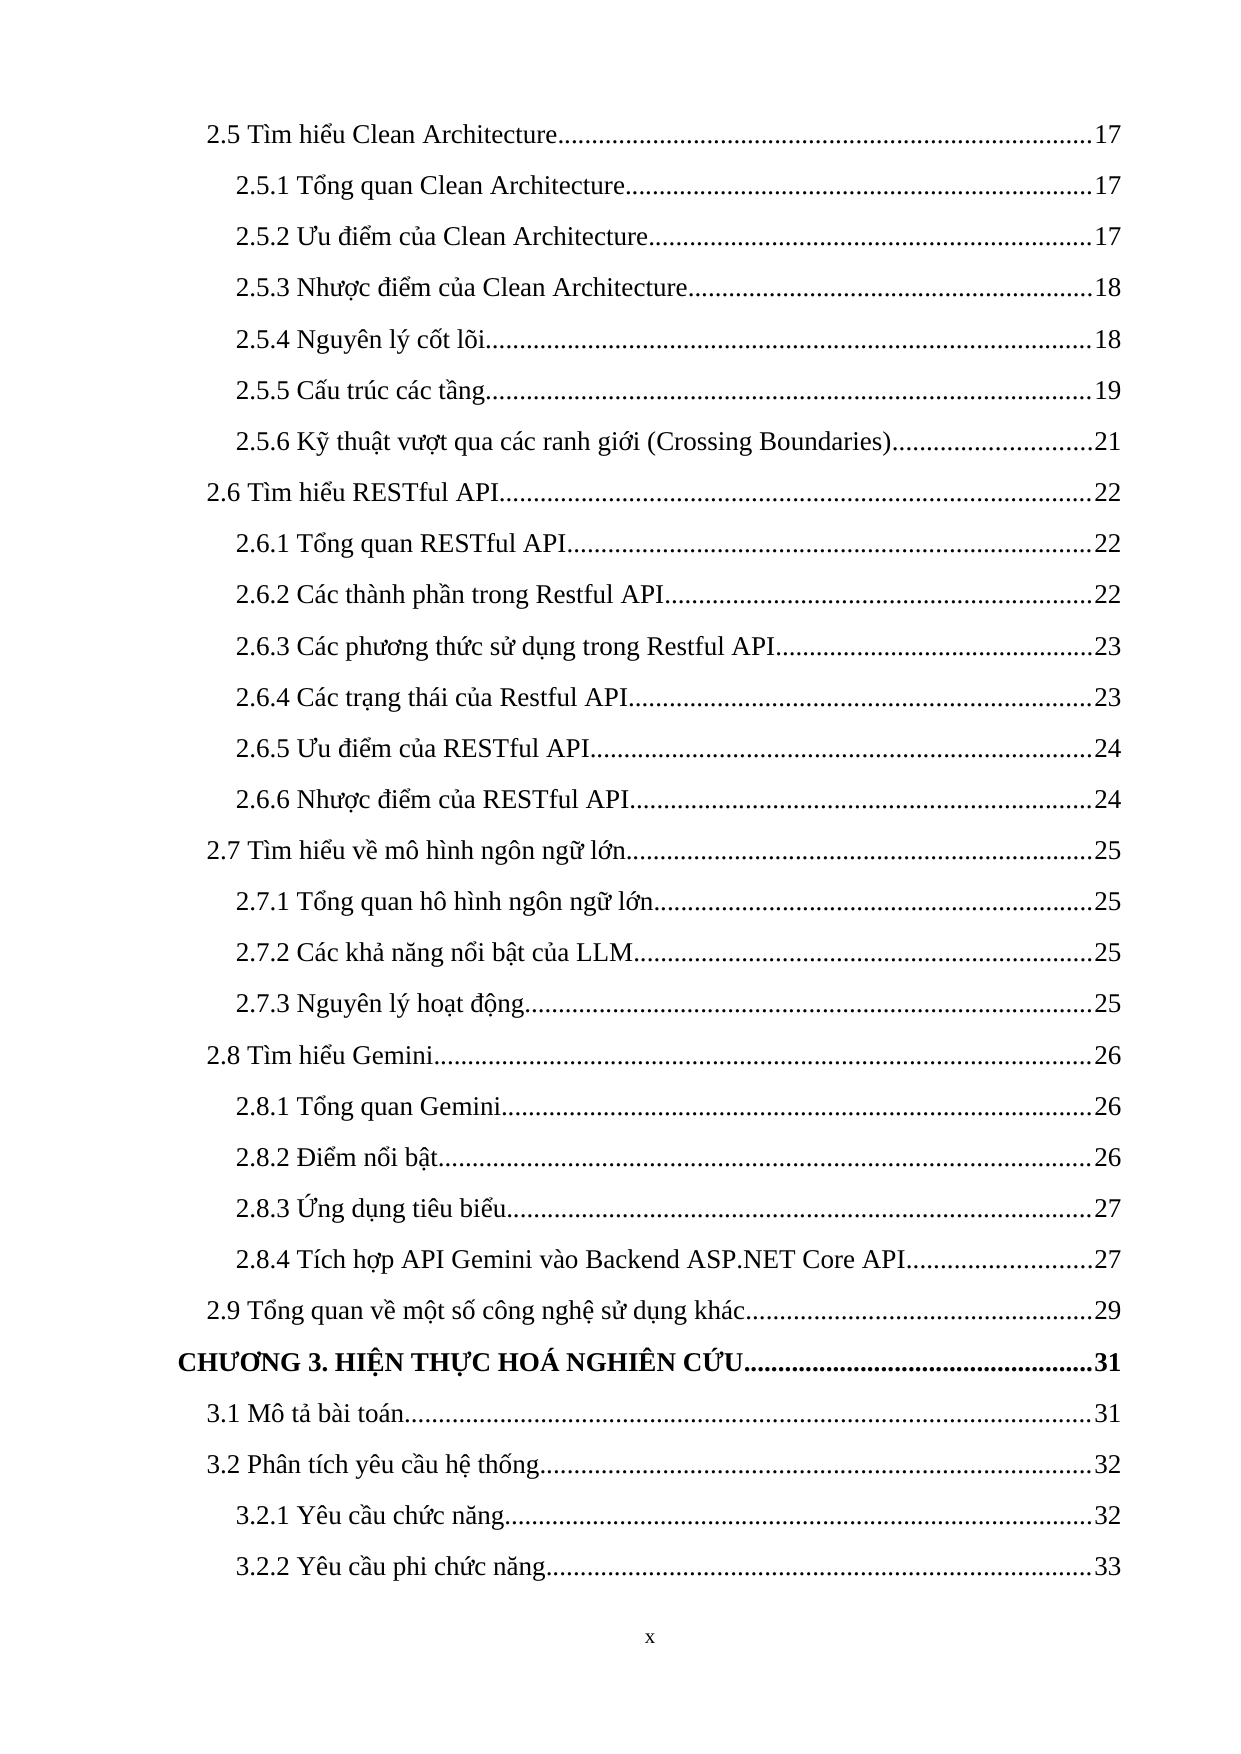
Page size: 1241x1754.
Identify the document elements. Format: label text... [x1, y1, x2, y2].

text 2.7.3 Nguyên lý hoạt động 25 [236, 988, 1122, 1019]
text 3.2 Phân tích yêu cầu hệ thống 32 [206, 1448, 1122, 1479]
text 2.6.3 Các phương thức sử dụng trong Restful API 23 [236, 629, 1122, 661]
text 2.9 Tổng quan về một số công nghệ sử dụng khác 29 [206, 1294, 1122, 1326]
text 2.8.2 Điểm nổi bật 26 [236, 1141, 1122, 1172]
text 2.7 Tìm hiểu về mô hình ngôn ngữ lớn 25 [206, 834, 1122, 865]
text 2.5.2 Ưu điểm của Clean Architecture 17 [236, 220, 1122, 252]
text 2.5.1 Tổng quan Clean Architecture 17 [236, 169, 1122, 200]
text 3.2.2 Yêu cầu phi chức năng 33 [236, 1550, 1122, 1581]
text 2.6.2 Các thành phần trong Restful API 22 [236, 578, 1122, 609]
text 2.5.6 Kỹ thuật vượt qua các ranh giới (Crossing Boundaries) 21 [236, 425, 1122, 456]
text 2.6.1 Tổng quan RESTful API 22 [236, 527, 1122, 558]
text CHƯƠNG 3. HIỆN THỰC HOÁ NGHIÊN CỨU 31 [177, 1346, 1122, 1377]
text 2.5 Tìm hiểu Clean Architecture 17 [206, 118, 1122, 149]
text 2.5.5 Cấu trúc các tầng 19 [236, 374, 1122, 405]
text 2.5.3 Nhược điểm của Clean Architecture 18 [236, 272, 1122, 303]
text 2.6.4 Các trạng thái của Restful API 23 [236, 681, 1122, 712]
text 2.8.3 Ứng dụng tiêu biểu 27 [236, 1192, 1122, 1223]
text 2.7.2 Các khả năng nổi bật của LLM 25 [236, 936, 1122, 968]
text 2.8.1 Tổng quan Gemini 26 [236, 1090, 1122, 1121]
text 2.6.5 Ưu điểm của RESTful API 24 [236, 732, 1122, 763]
text 2.6 Tìm hiểu RESTful API 22 [206, 476, 1122, 507]
text 2.8 Tìm hiểu Gemini 26 [206, 1039, 1122, 1070]
text 3.2.1 Yêu cầu chức năng 32 [236, 1499, 1122, 1530]
text 2.7.1 Tổng quan hô hình ngôn ngữ lớn 25 [236, 885, 1122, 916]
text 3.1 Mô tả bài toán 31 [206, 1397, 1122, 1428]
text 2.5.4 Nguyên lý cốt lõi 18 [236, 323, 1122, 354]
text 2.8.4 Tích hợp API Gemini vào Backend ASP.NET Core API 27 [236, 1243, 1122, 1274]
text 2.6.6 Nhược điểm của RESTful API 24 [236, 783, 1122, 814]
